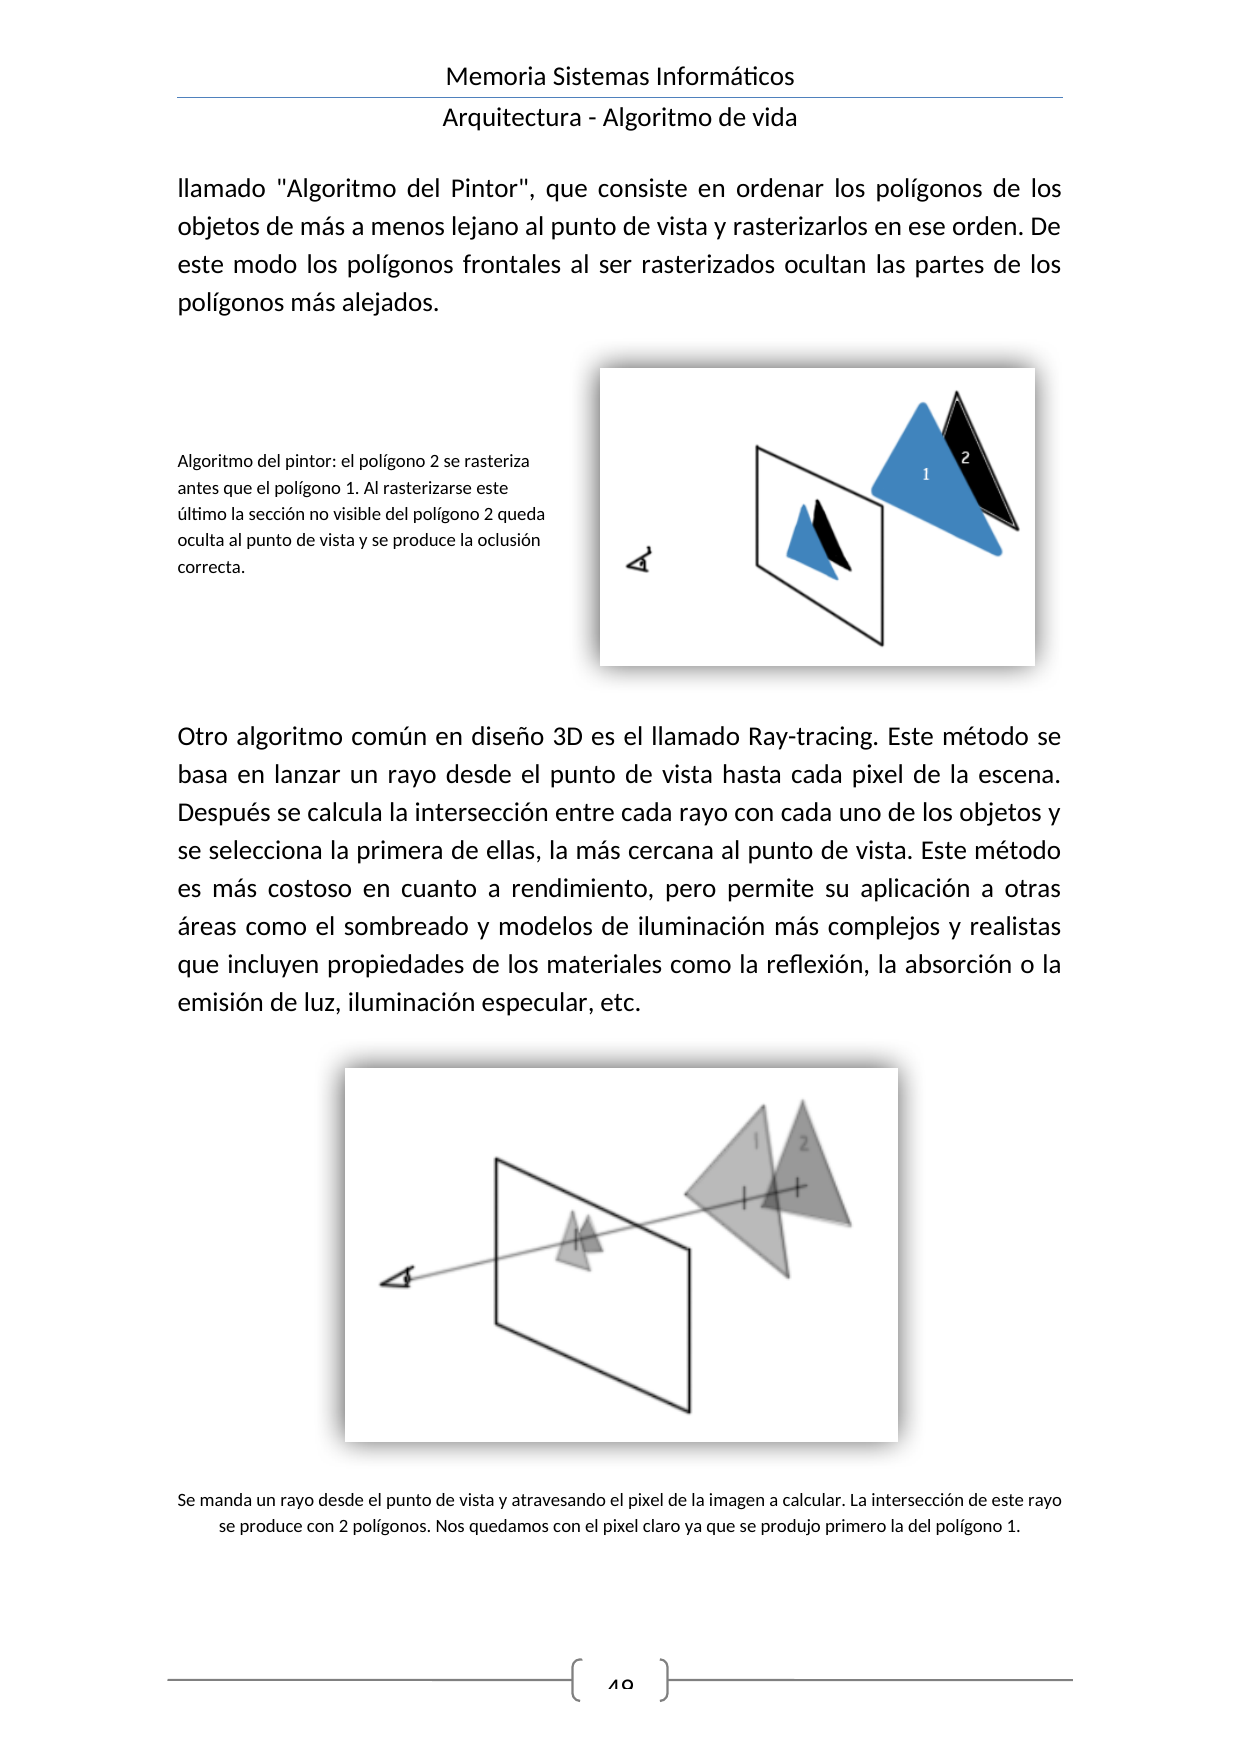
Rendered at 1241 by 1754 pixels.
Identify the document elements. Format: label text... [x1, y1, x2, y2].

text Otro algoritmo común en diseño 3D es el llamado Ray-tracing. Este método se basa en lanzar un rayo desde el punto de vista hasta cada pixel de la escena. Después se calcula la intersección entre cada rayo con cada uno de los objetos y se selecciona la primera de ellas, la más cercana al punto de vista. Este método es más costoso en cuanto a rendimiento, pero permite su aplicación a otras áreas como el sombreado y modelos de iluminación más complejos y realistas que incluyen propiedades de los materiales como la reflexión, la absorción o la emisión de luz, iluminación especular, etc. [177, 719, 1063, 1018]
picture [600, 368, 1035, 449]
text Se manda un rayo desde el punto de vista y atravesando el pixel de la imagen a calcular. La intersección de este rayo se produce con 2 polígonos. Nos quedamos con el pixel claro ya que se produjo primero la del polígono 1. [177, 1488, 1063, 1538]
picture [345, 1068, 898, 1442]
picture [600, 578, 1035, 666]
text Algoritmo del pintor: el polígono 2 se rasteriza antes que el polígono 1. Al rasterizarse este último la sección no visible del polígono 2 queda oculta al punto de vista y se produce la oclusión correcta. [177, 449, 1063, 578]
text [177, 171, 1063, 318]
